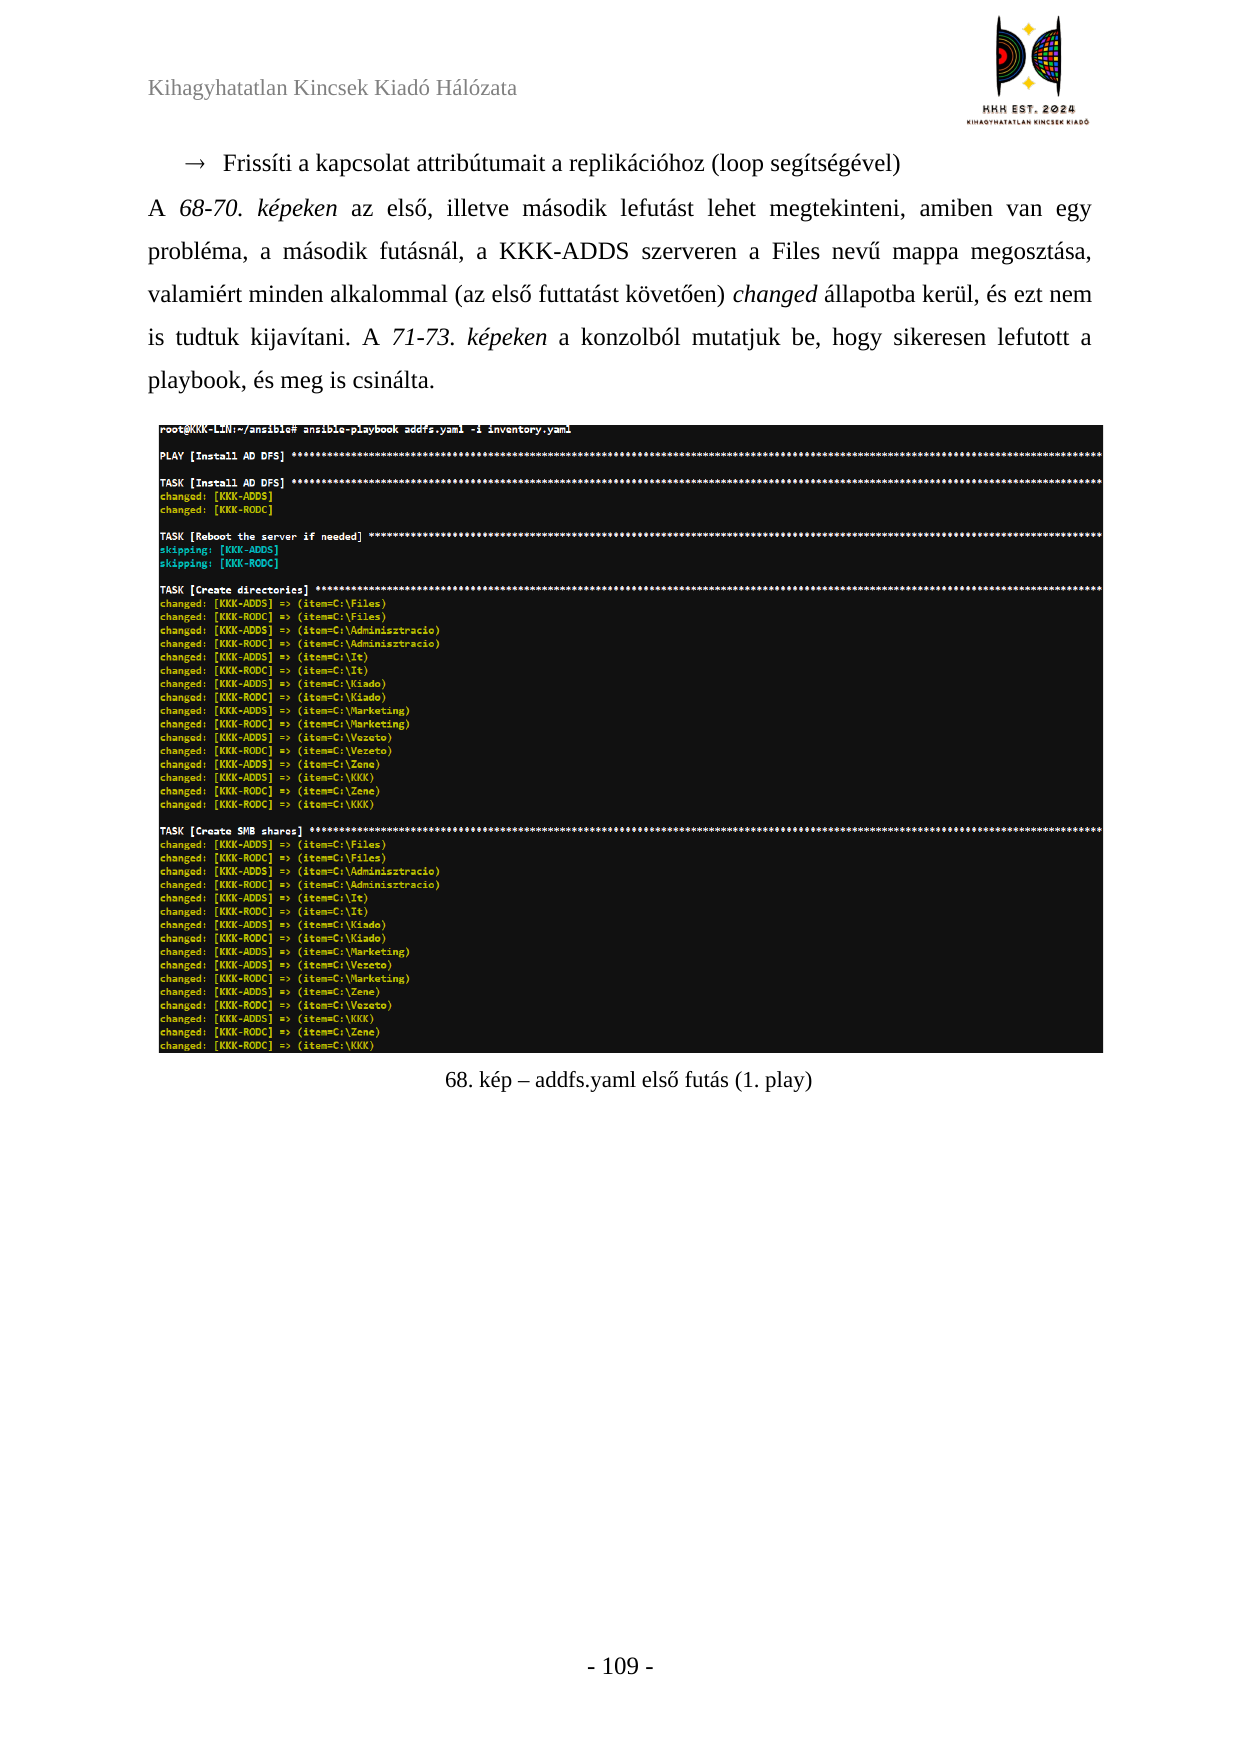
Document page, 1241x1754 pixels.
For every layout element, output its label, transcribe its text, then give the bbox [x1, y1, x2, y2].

picture [158, 425, 1104, 1053]
picture [958, 4, 1094, 130]
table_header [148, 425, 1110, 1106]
list Frissíti a kapcsolat attribútumait a replikációhoz (loop segítségével) [185, 148, 1093, 176]
text A 68-70. képeken az első, illetve második lefutást lehet megtekinteni, amiben van egy probléma, a második futásnál, a KKK-ADDS szerveren a Files nevű mappa megosztása, valamiért minden alkalommal (az első futtatást követően) changed állapotba kerül, és ezt nem is tudtuk kijavítani. A 71-73. képeken a konzolból mutatjuk be, hogy sikeresen lefutott a playbook, és meg is csinálta. [148, 193, 1093, 394]
